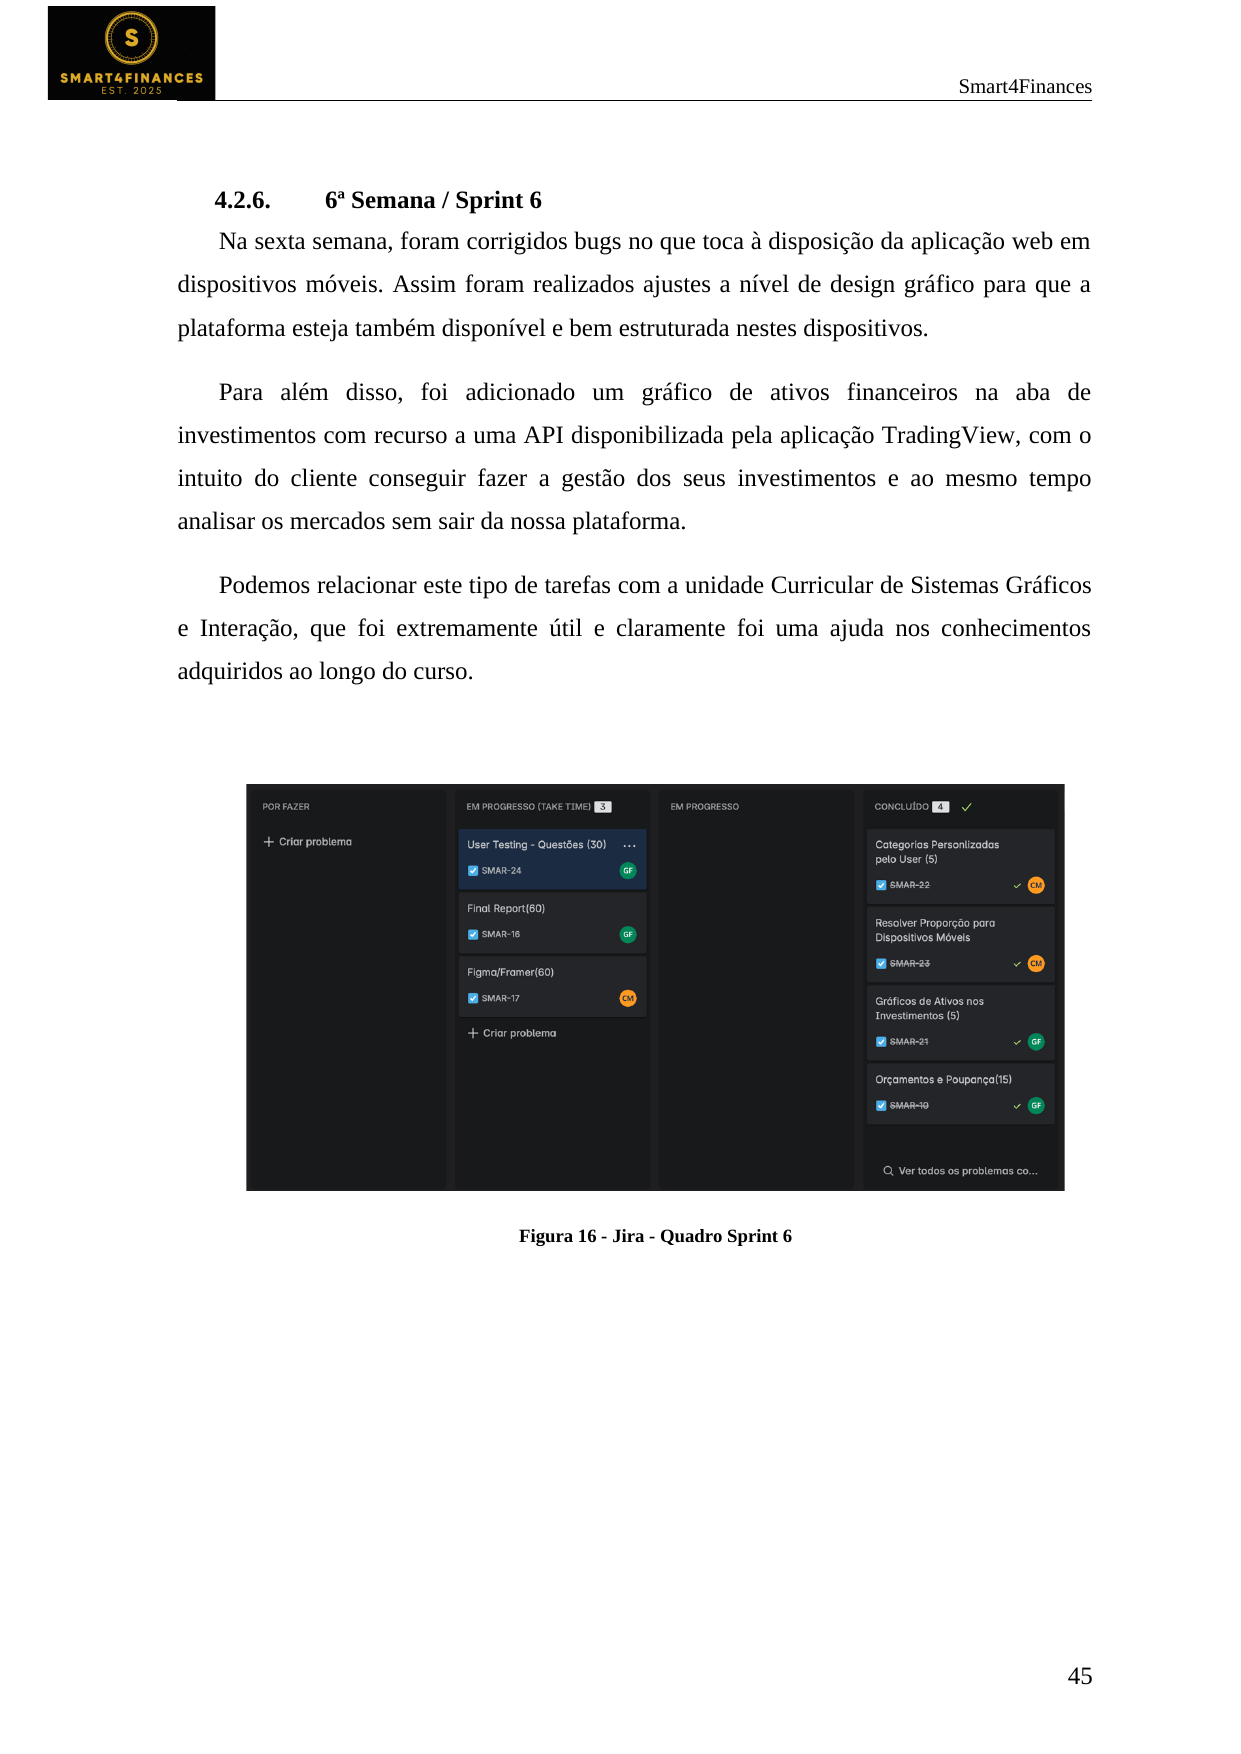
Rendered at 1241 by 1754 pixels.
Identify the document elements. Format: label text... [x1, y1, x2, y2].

subtitle 6ª Semana / Sprint 6 [214, 185, 1092, 214]
text Para além disso, foi adicionado um gráfico de ativos financeiros na aba de investimentos com recurso a uma API disponibilizada pela aplicação TradingView, com o intuito do cliente conseguir fazer a gestão dos seus investimentos e ao mesmo tempo analisar os mercados sem sair da nossa plataforma. [177, 377, 1092, 535]
text Figura 16 - Jira - Quadro Sprint 6 [177, 1225, 1092, 1247]
text Na sexta semana, foram corrigidos bugs no que toca à disposição da aplicação web em dispositivos móveis. Assim foram realizados ajustes a nível de design gráfico para que a plataforma esteja também disponível e bem estruturada nestes dispositivos. [177, 226, 1092, 341]
text Podemos relacionar este tipo de tarefas com a unidade Curricular de Sistemas Gráficos e Interação, que foi extremamente útil e claramente foi uma ajuda nos conhecimentos adquiridos ao longo do curso. [177, 570, 1092, 685]
picture [47, 6, 216, 100]
picture [246, 784, 1065, 1191]
